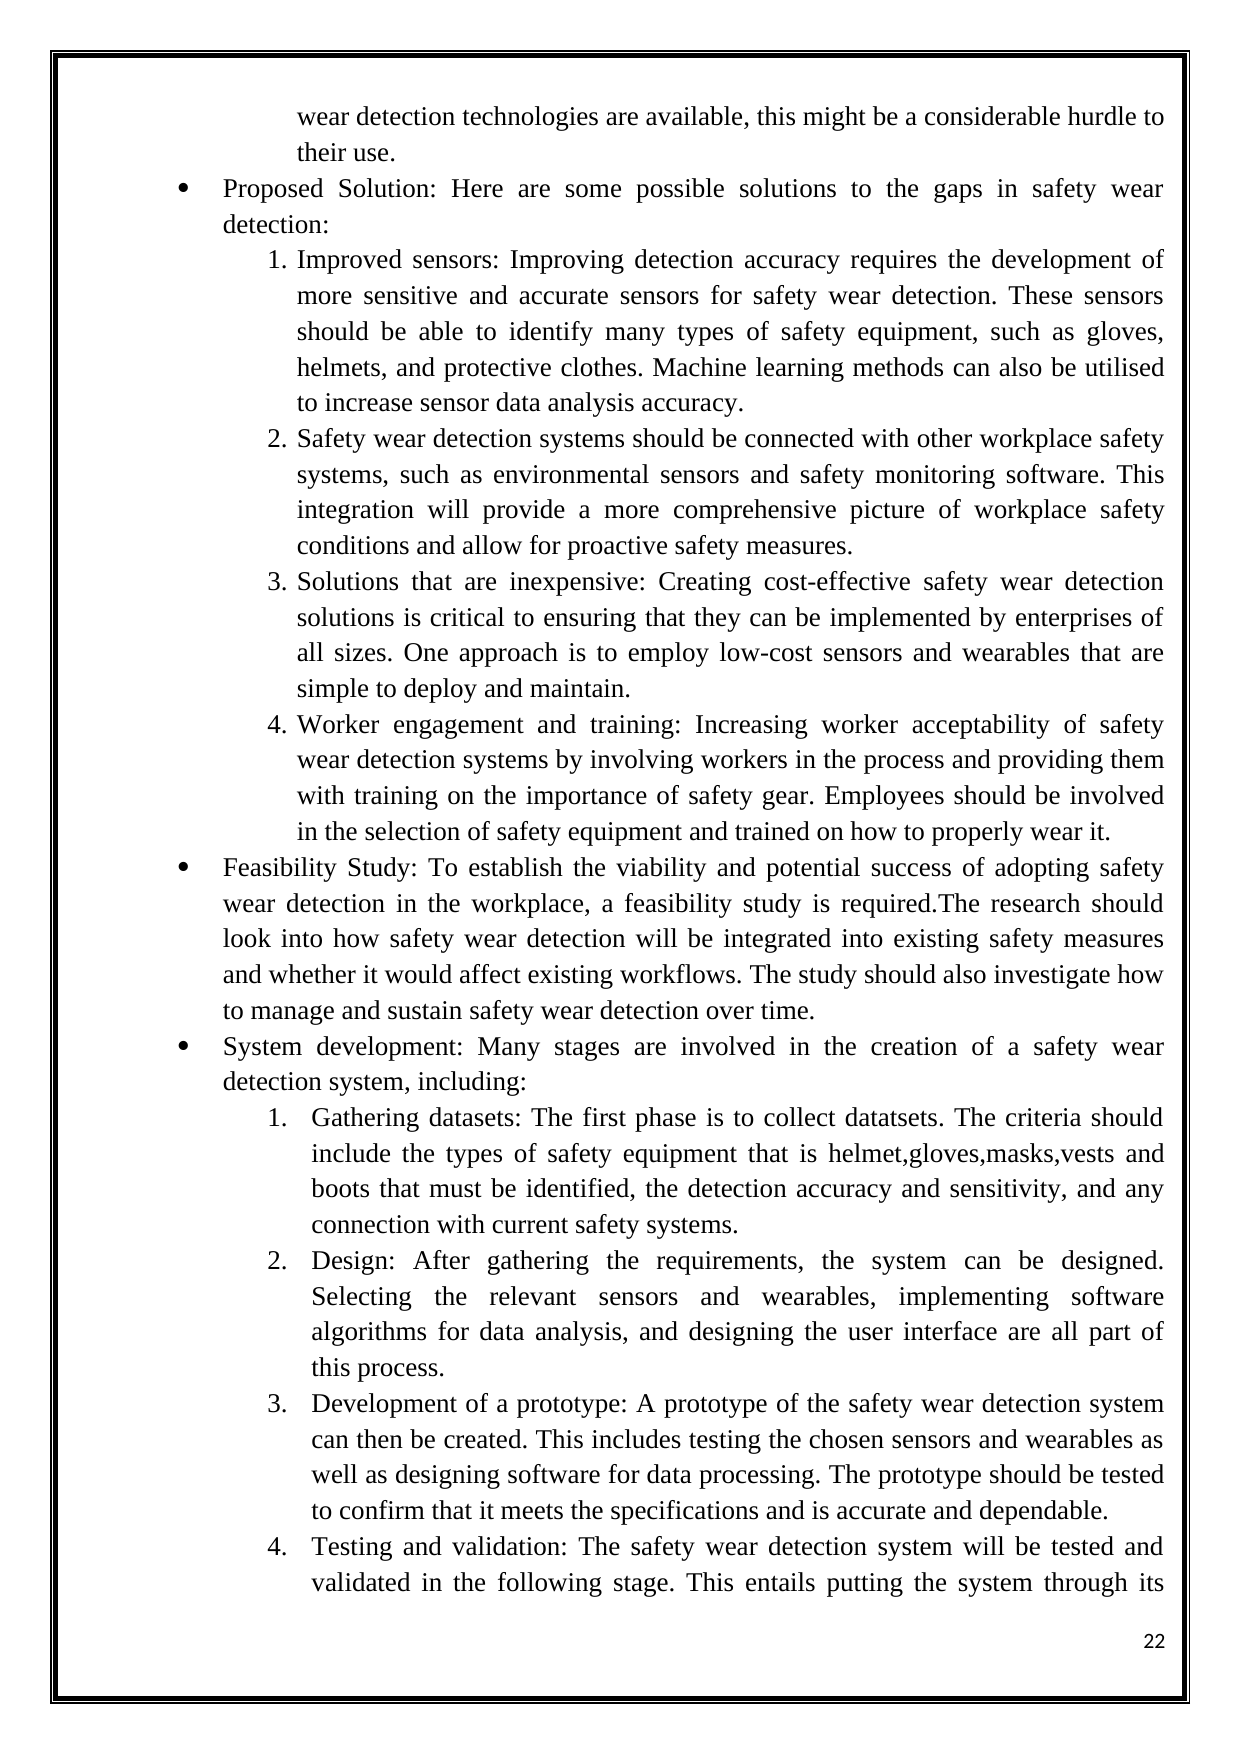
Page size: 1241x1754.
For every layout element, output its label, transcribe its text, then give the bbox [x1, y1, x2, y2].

list Improved sensors: Improving detection accuracy requires the development of more sensitive and accurate sensors for safety wear detection. These sensors should be able to identify many types of safety equipment, such as gloves, helmets, and protective clothes. Machine learning methods can also be utilised to increase sensor data analysis accuracy. [267, 243, 1165, 417]
list Development of a prototype: A prototype of the safety wear detection system can then be created. This includes testing the chosen sensors and wearables as well as designing software for data processing. The prototype should be tested to confirm that it meets the specifications and is accurate and dependable. [267, 1387, 1165, 1525]
list Design: After gathering the requirements, the system can be designed. Selecting the relevant sensors and wearables, implementing software algorithms for data analysis, and designing the user interface are all part of this process. [267, 1244, 1165, 1382]
list Proposed Solution: Here are some possible solutions to the gaps in safety wear detection: [178, 172, 1165, 239]
list Safety wear detection systems should be connected with other workplace safety systems, such as environmental sensors and safety monitoring software. This integration will provide a more comprehensive picture of workplace safety conditions and allow for proactive safety measures. [267, 422, 1165, 560]
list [267, 100, 1165, 167]
list Solutions that are inexpensive: Creating cost-effective safety wear detection solutions is critical to ensuring that they can be implemented by enterprises of all sizes. One approach is to employ low-cost sensors and wearables that are simple to deploy and maintain. [267, 565, 1165, 703]
list Gathering datasets: The first phase is to collect datatsets. The criteria should include the types of safety equipment that is helmet,gloves,masks,vests and boots that must be identified, the detection accuracy and sensitivity, and any connection with current safety systems. [267, 1101, 1165, 1239]
list Feasibility Study: To establish the viability and potential success of adopting safety wear detection in the workplace, a feasibility study is required.The research should look into how safety wear detection will be integrated into existing safety measures and whether it would affect existing workflows. The study should also investigate how to manage and sustain safety wear detection over time. [178, 851, 1165, 1025]
list System development: Many stages are involved in the creation of a safety wear detection system, including: [178, 1029, 1165, 1097]
list Worker engagement and training: Increasing worker acceptability of safety wear detection systems by involving workers in the process and providing them with training on the importance of safety gear. Employees should be involved in the selection of safety equipment and trained on how to properly wear it. [267, 708, 1165, 846]
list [267, 1530, 1165, 1597]
